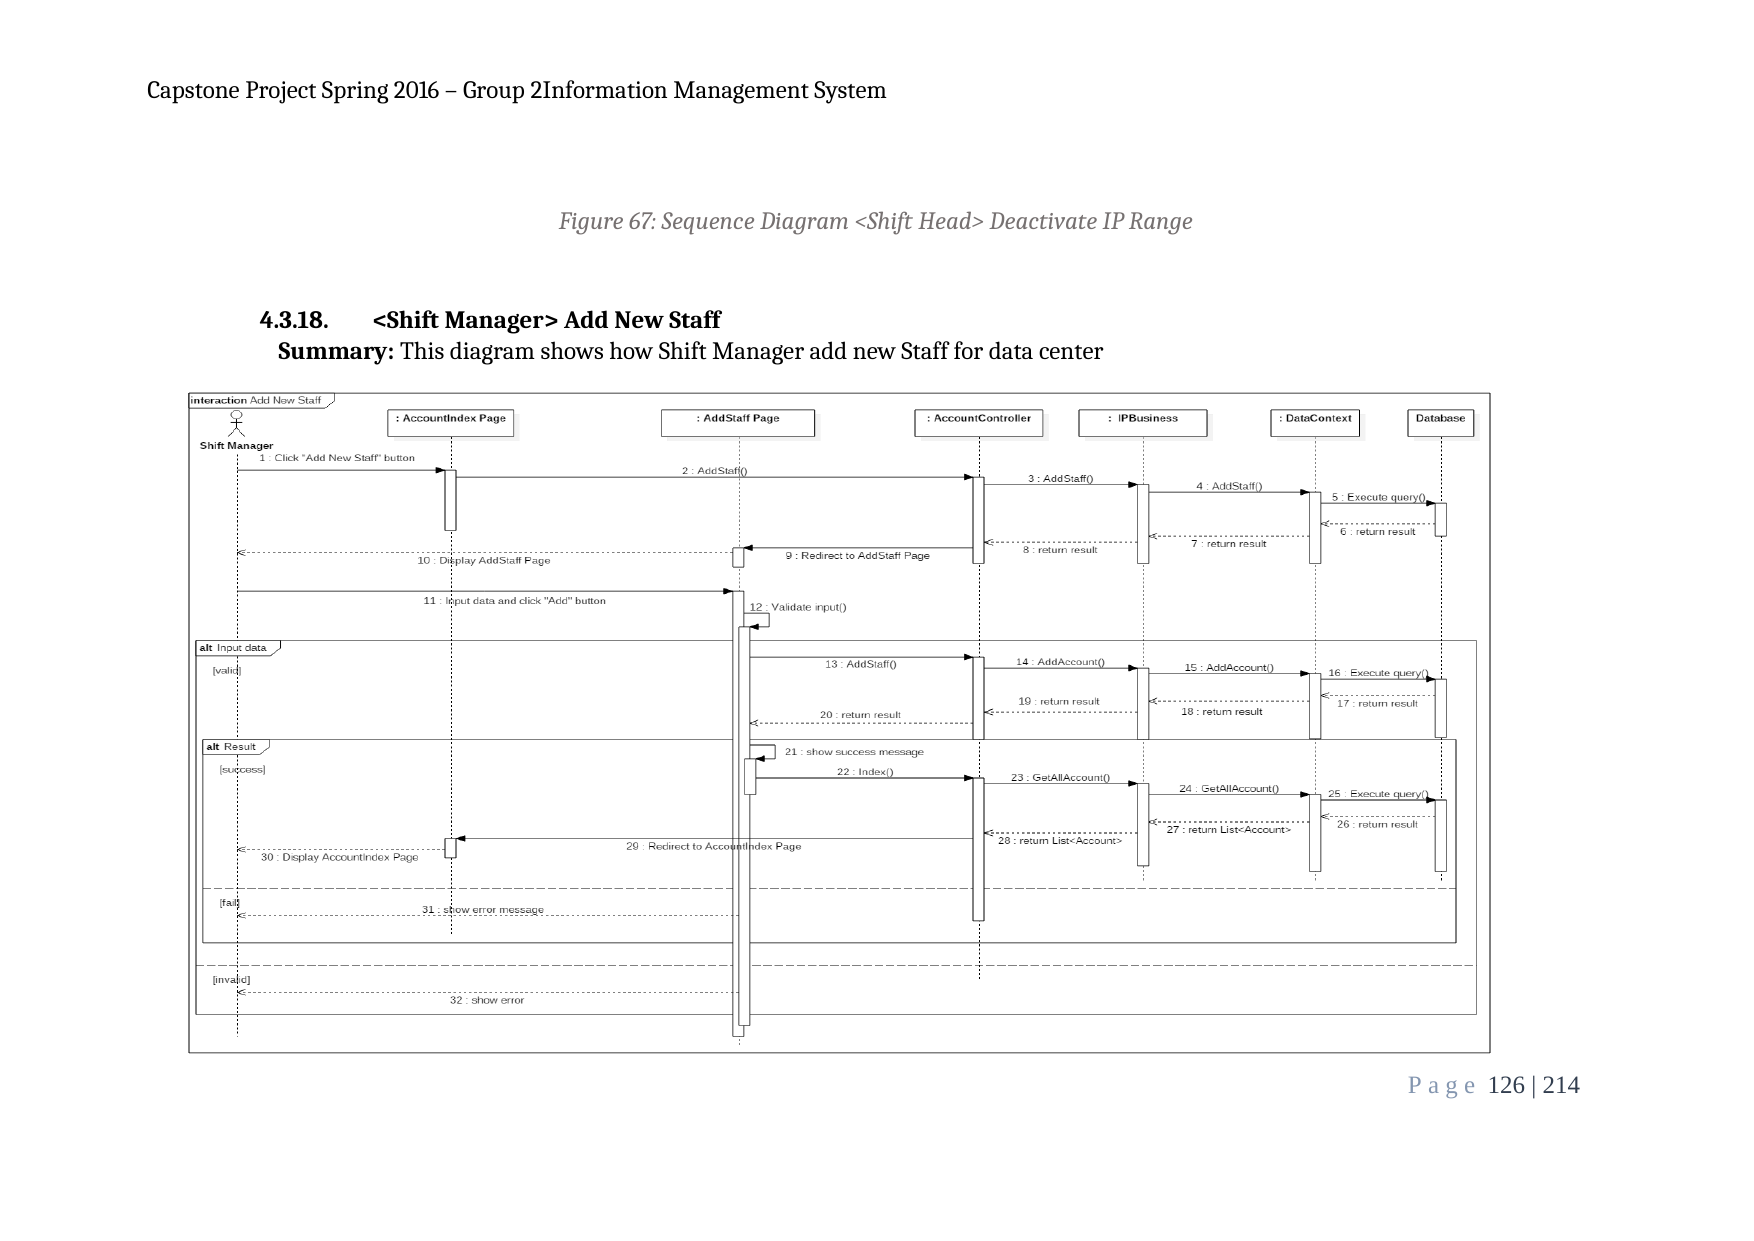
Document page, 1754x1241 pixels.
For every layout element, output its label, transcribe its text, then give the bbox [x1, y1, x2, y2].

text Summary: This diagram shows how Shift Manager add new Staff for data center [147, 337, 1607, 366]
subtitle <Shift Manager> Add New Staff [259, 306, 1607, 335]
picture [181, 386, 1523, 1080]
